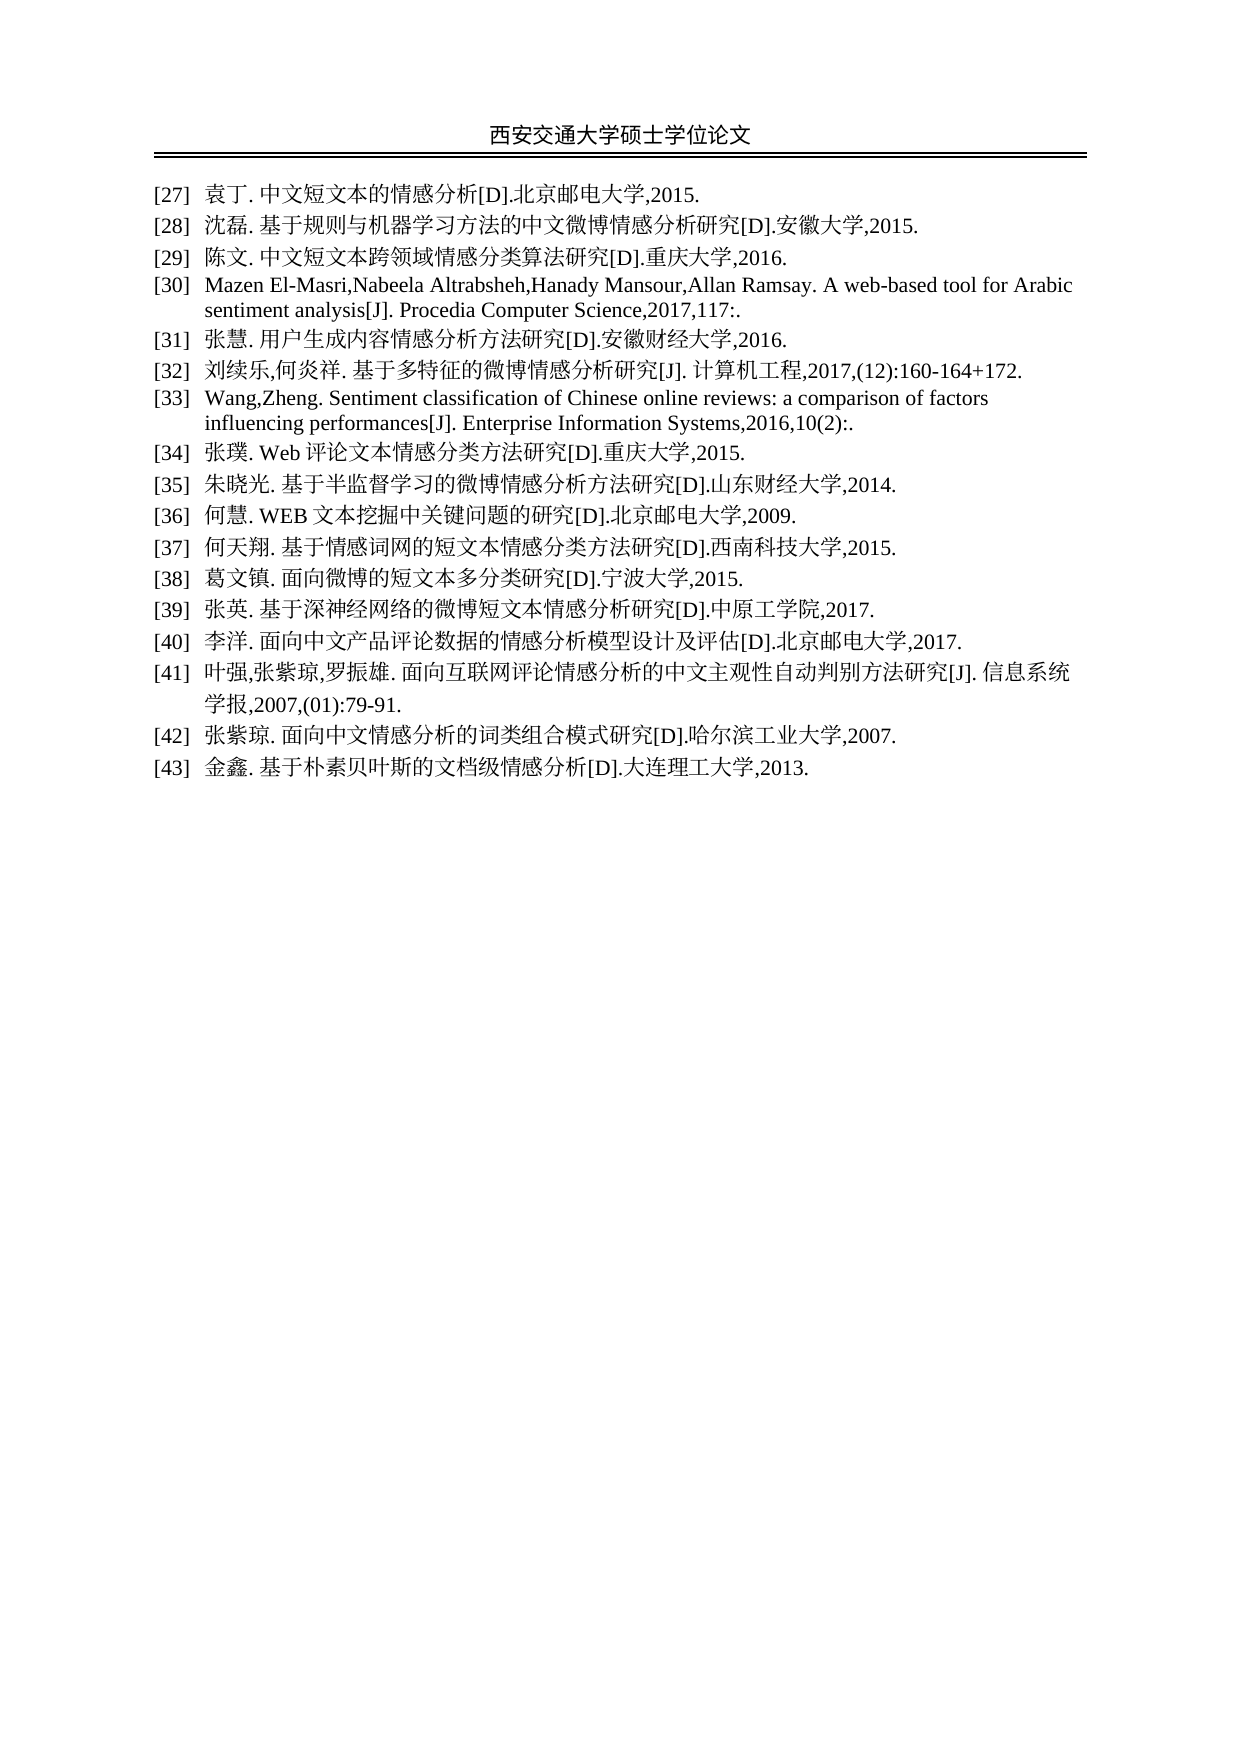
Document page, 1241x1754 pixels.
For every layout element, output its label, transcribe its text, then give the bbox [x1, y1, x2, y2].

text 何慧. WEB文本挖掘中关键问题的研究[D].北京邮电大学,2009. [153, 498, 1087, 530]
text 何天翔. 基于情感词网的短文本情感分类方法研究[D].西南科技大学,2015. [153, 530, 1087, 561]
text 刘续乐,何炎祥. 基于多特征的微博情感分析研究[J]. 计算机工程,2017,(12):160-164+172. [153, 353, 1087, 385]
text Wang,Zheng. Sentiment classification of Chinese online reviews: a comparison of factors influencing performances[J]. Enterprise Information Systems,2016,10(2):. [153, 385, 1087, 435]
text Mazen El-Masri,Nabeela Altrabsheh,Hanady Mansour,Allan Ramsay. A web-based tool for Arabic sentiment analysis[J]. Procedia Computer Science,2017,117:. [153, 272, 1087, 322]
text 张璞. Web评论文本情感分类方法研究[D].重庆大学,2015. [153, 435, 1087, 467]
text 张英. 基于深神经网络的微博短文本情感分析研究[D].中原工学院,2017. [153, 593, 1087, 624]
text 葛文镇. 面向微博的短文本多分类研究[D].宁波大学,2015. [153, 561, 1087, 593]
text 陈文. 中文短文本跨领域情感分类算法研究[D].重庆大学,2016. [153, 240, 1087, 272]
text 李洋. 面向中文产品评论数据的情感分析模型设计及评估[D].北京邮电大学,2017. [153, 624, 1087, 656]
text 张紫琼. 面向中文情感分析的词类组合模式研究[D].哈尔滨工业大学,2007. [153, 718, 1087, 750]
text 沈磊. 基于规则与机器学习方法的中文微博情感分析研究[D].安徽大学,2015. [153, 209, 1087, 240]
text 袁丁. 中文短文本的情感分析[D].北京邮电大学,2015. [153, 177, 1087, 209]
text 叶强,张紫琼,罗振雄. 面向互联网评论情感分析的中文主观性自动判别方法研究[J]. 信息系统学报,2007,(01):79-91. [153, 656, 1087, 718]
text 金鑫. 基于朴素贝叶斯的文档级情感分析[D].大连理工大学,2013. [153, 750, 1087, 781]
text 张慧. 用户生成内容情感分析方法研究[D].安徽财经大学,2016. [153, 322, 1087, 353]
text 朱晓光. 基于半监督学习的微博情感分析方法研究[D].山东财经大学,2014. [153, 467, 1087, 498]
